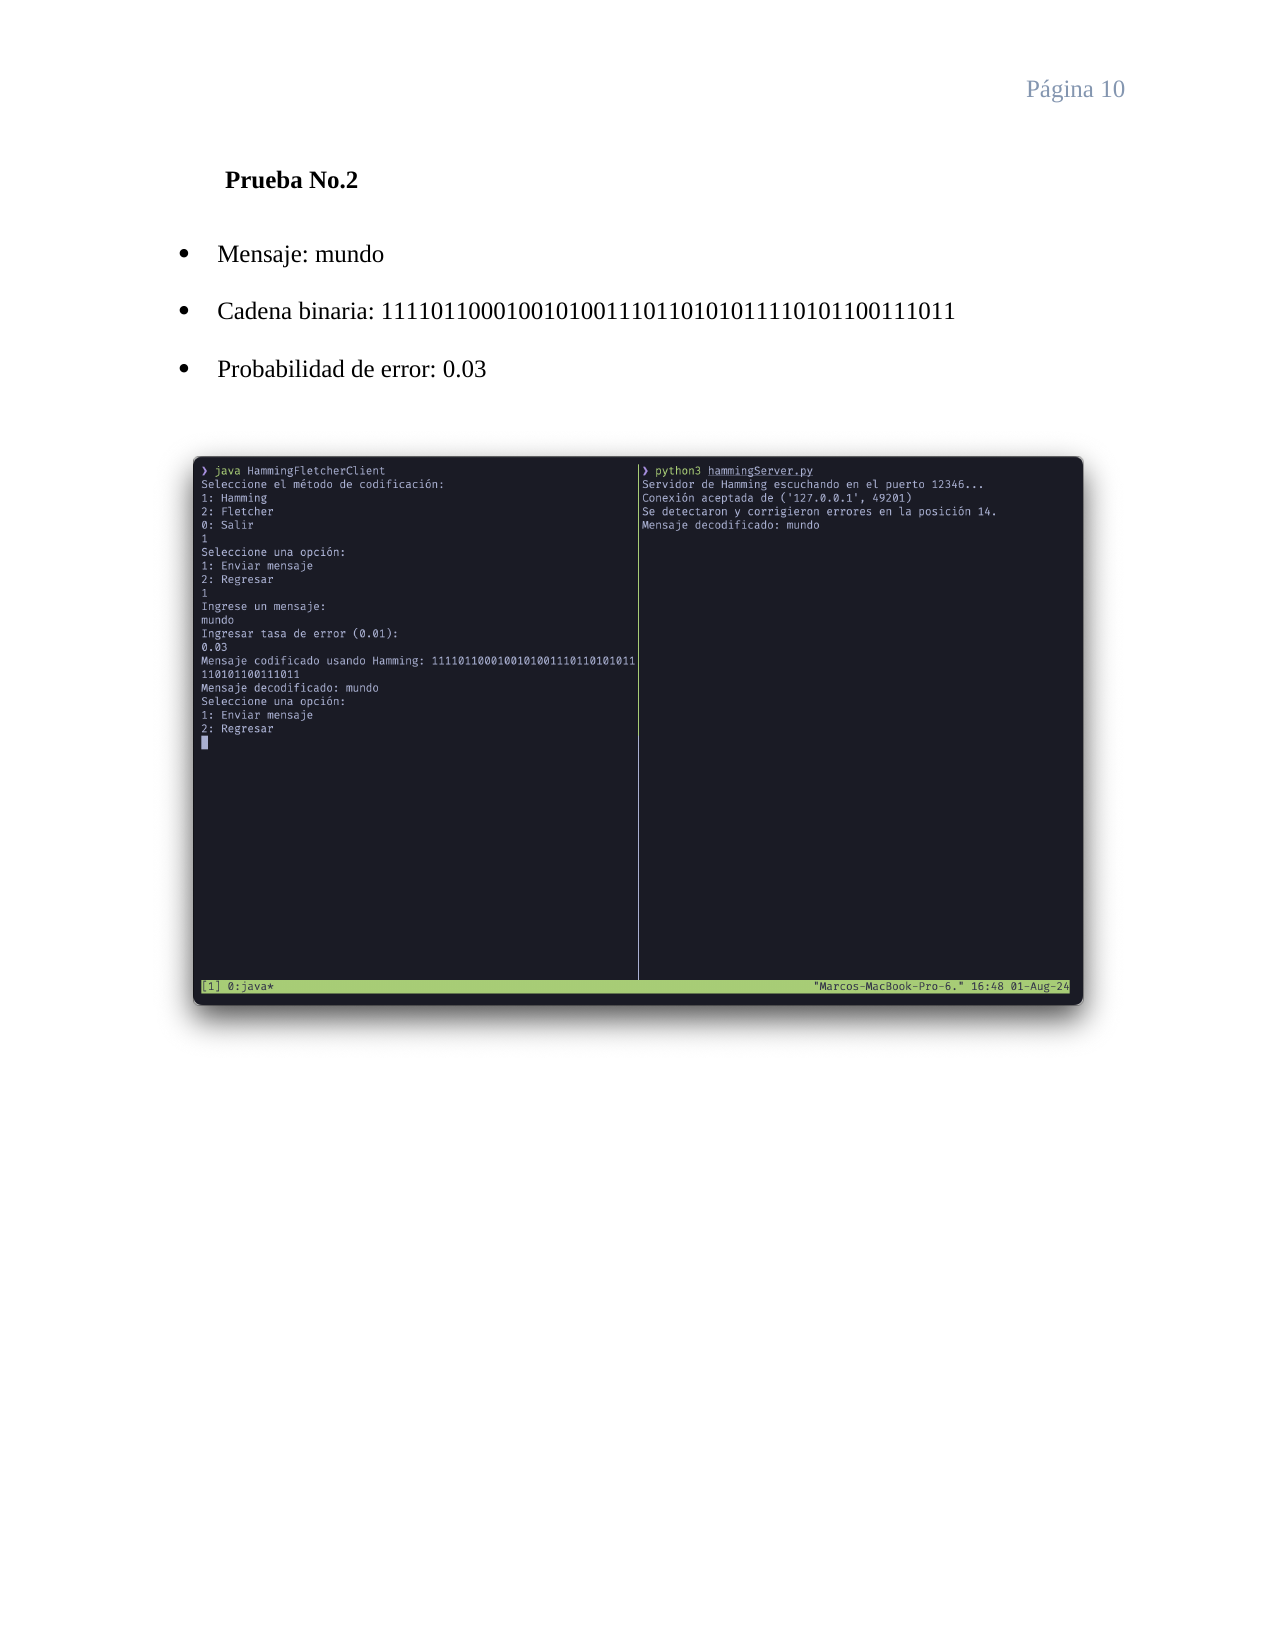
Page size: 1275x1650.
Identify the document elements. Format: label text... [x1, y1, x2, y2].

subtitle Prueba No.2 [150, 165, 1125, 193]
list Probabilidad de error: 0.03 [179, 354, 1125, 383]
picture [150, 428, 1126, 1062]
list Cadena binaria: 1111011000100101001110110101011110101100111011 [179, 296, 1125, 325]
list Mensaje: mundo [179, 239, 1125, 268]
